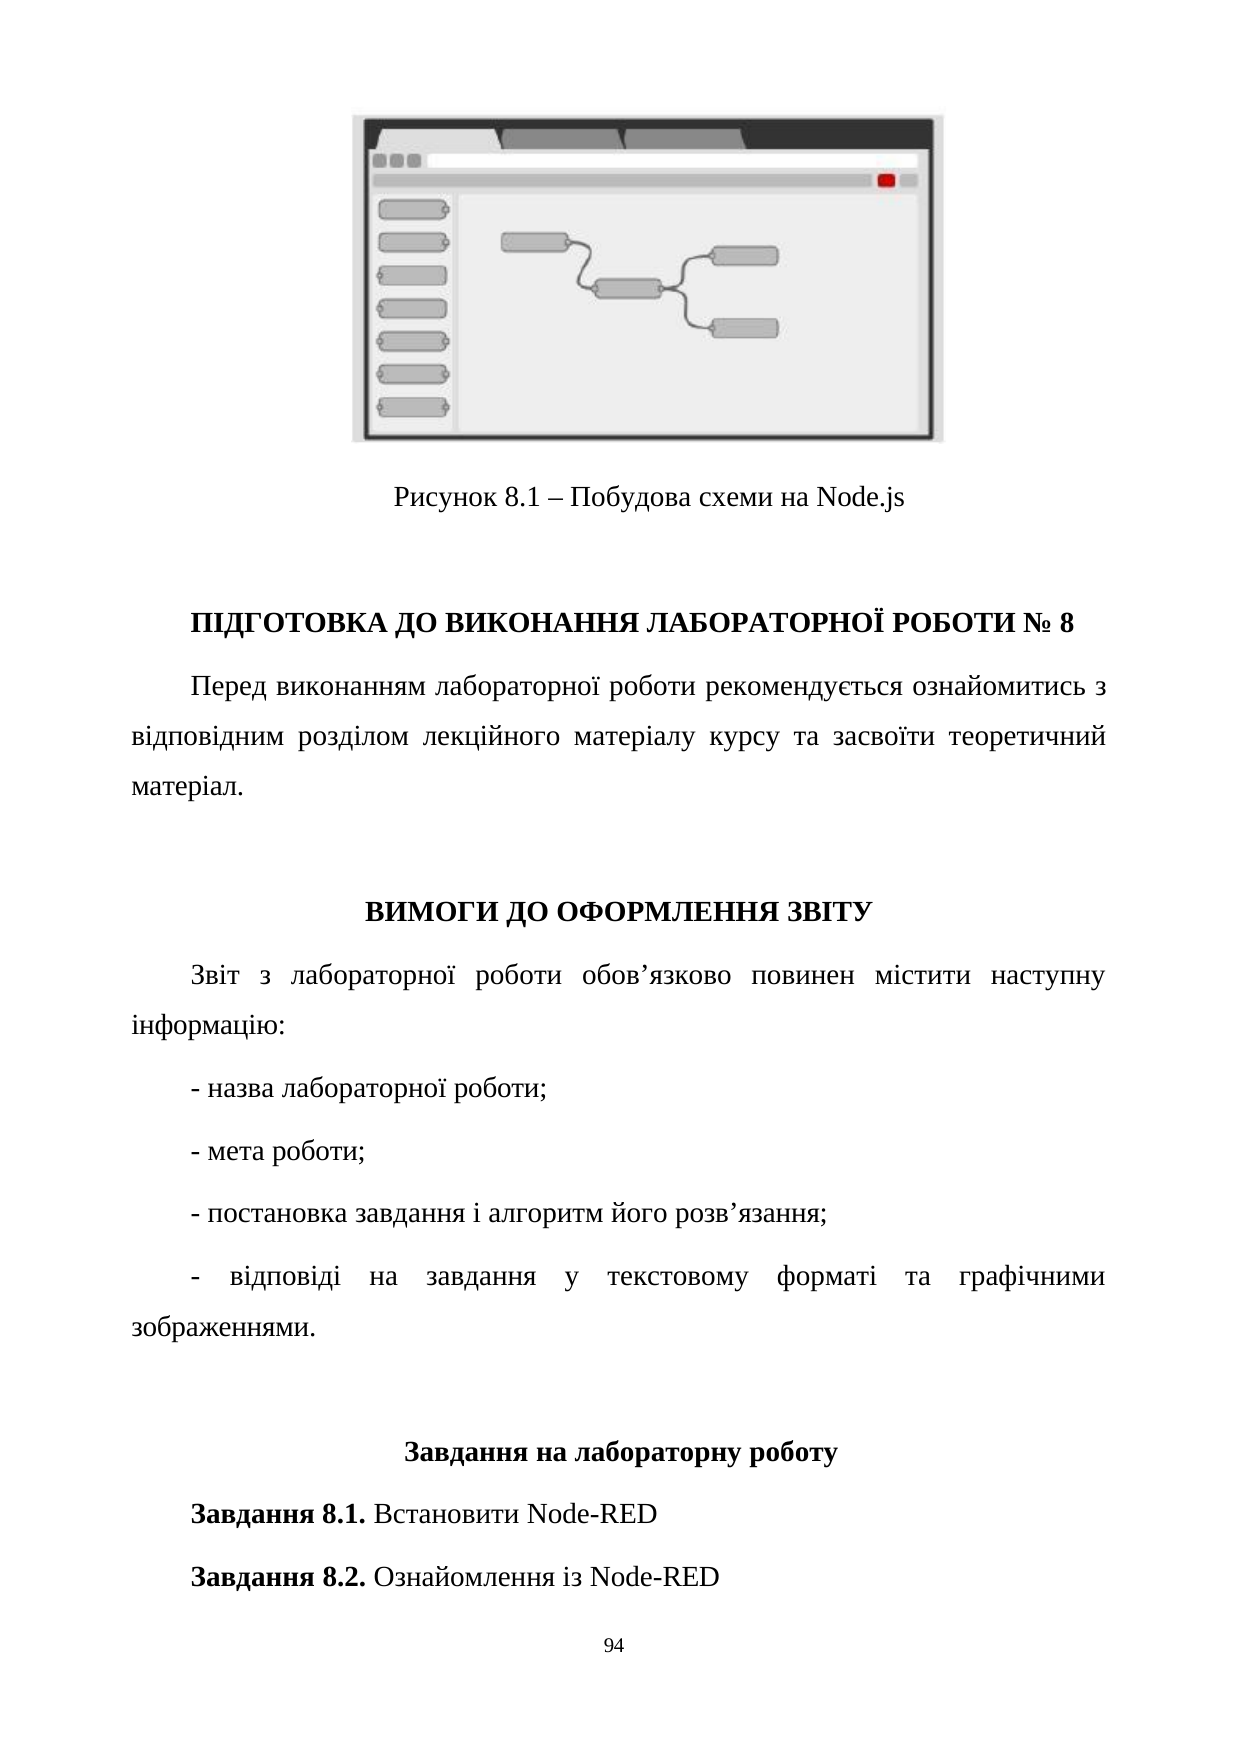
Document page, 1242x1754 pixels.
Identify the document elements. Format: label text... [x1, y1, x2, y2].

list постановка завдання і алгоритм його розвʼязання; [190, 1196, 1242, 1229]
text Перед виконанням лабораторної роботи рекомендується ознайомитись з відповідним розділом лекційного матеріалу курсу та засвоїти теоретичний матеріал. [131, 668, 1107, 802]
text Звіт з лабораторної роботи обов’язково повинен містити наступну інформацію: [131, 957, 1106, 1041]
text Завдання на лабораторну роботу Завдання 8.1. Встановити Node-RED [190, 1434, 955, 1530]
picture [351, 106, 947, 444]
list мета роботи; [190, 1133, 1242, 1166]
subtitle ПІДГОТОВКА ДО ВИКОНАННЯ ЛАБОРАТОРНОЇ РОБОТИ № 8 [190, 605, 1242, 638]
text Завдання 8.2. Ознайомлення із Node-RED [190, 1559, 1242, 1593]
list відповіді на завдання у текстовому форматі та графічними зображеннями. [131, 1258, 1106, 1342]
text Рисунок 8.1 – Побудова схеми на Node.js [119, 479, 1179, 513]
list назва лабораторної роботи; [190, 1070, 1242, 1103]
subtitle ВИМОГИ ДО ОФОРМЛЕННЯ ЗВІТУ [365, 894, 1242, 928]
